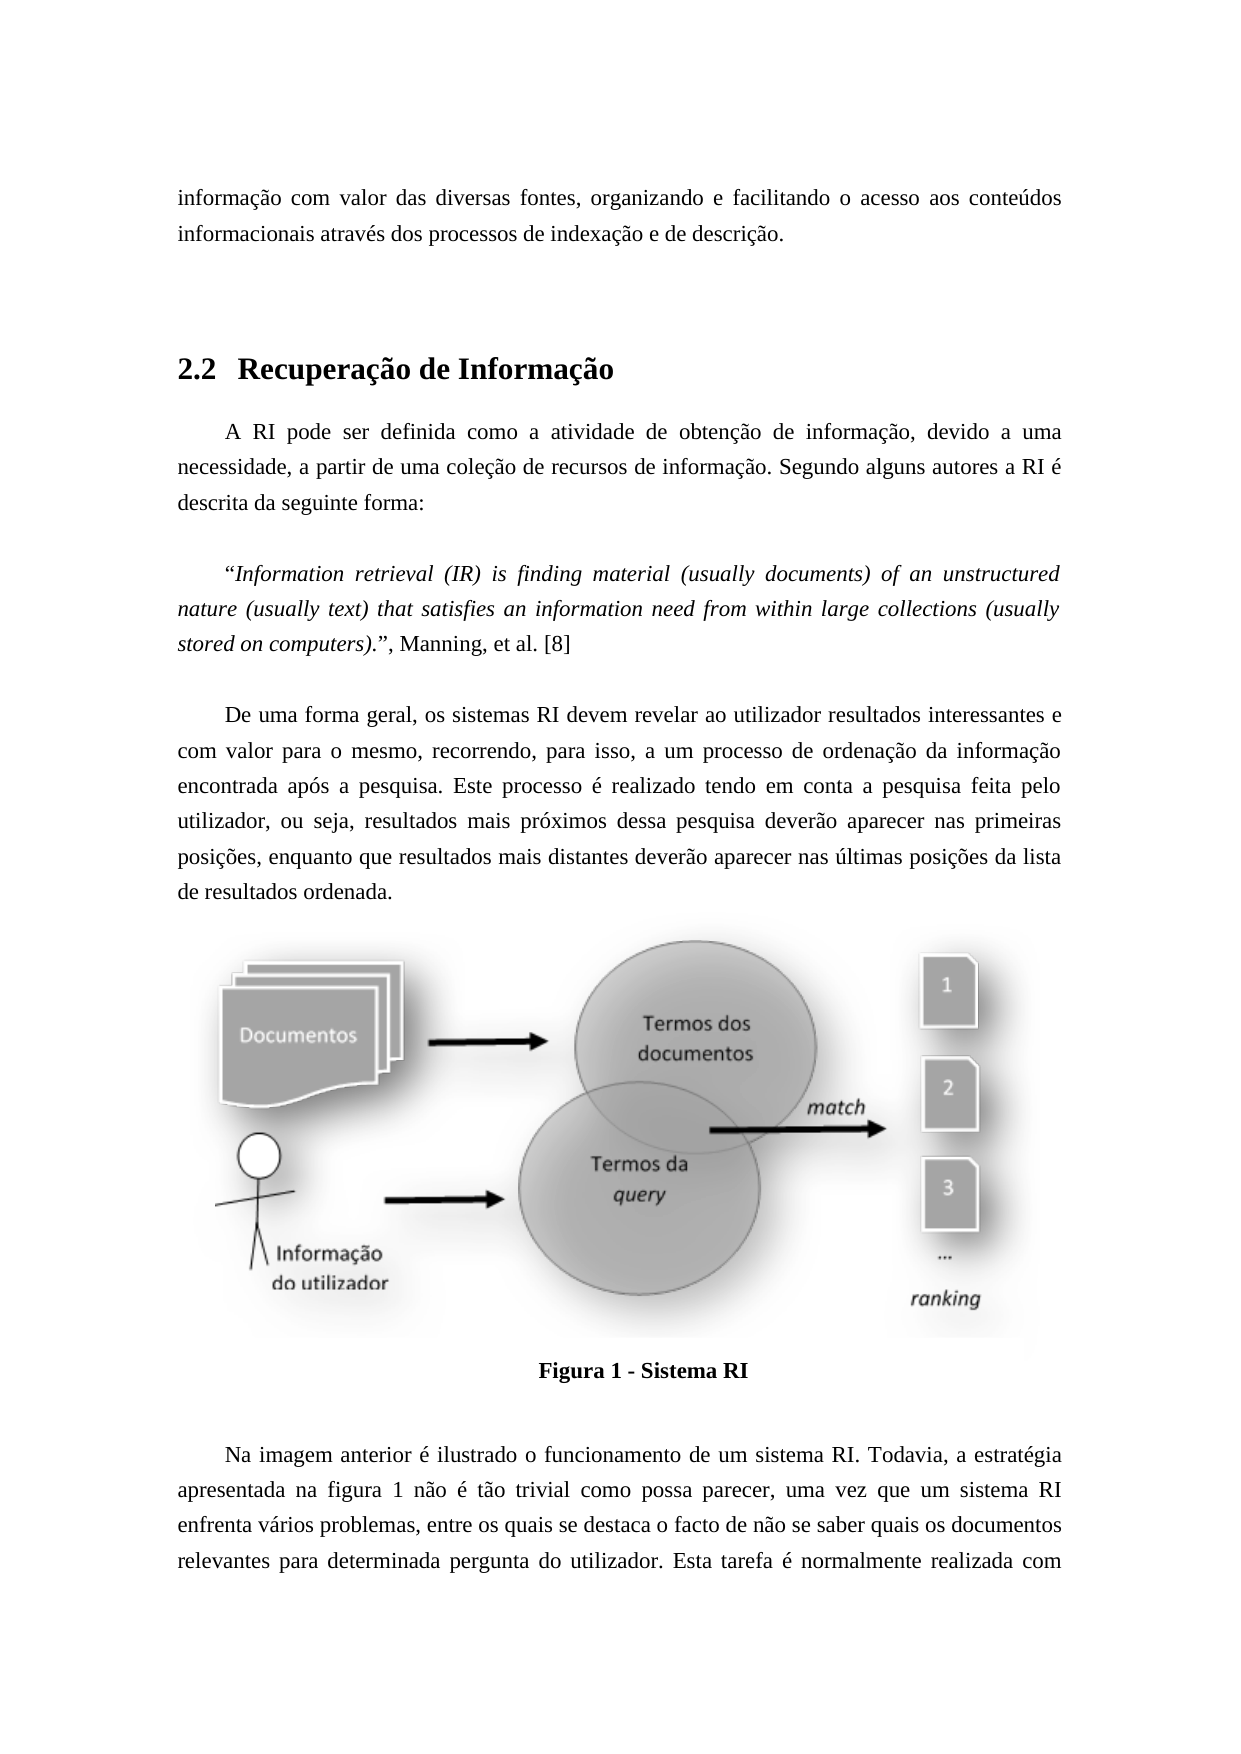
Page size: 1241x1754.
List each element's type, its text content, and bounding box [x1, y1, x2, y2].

text “Information retrieval (IR) is finding material (usually documents) of an unstructured nature (usually text) that satisfies an information need from within large collections (usually stored on computers).”, Manning, et al. [8] [177, 553, 1063, 659]
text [177, 1434, 1063, 1575]
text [177, 177, 1063, 248]
picture [215, 940, 1024, 1329]
text De uma forma geral, os sistemas RI devem revelar ao utilizador resultados interessantes e com valor para o mesmo, recorrendo, para isso, a um processo de ordenação da informação encontrada após a pesquisa. Este processo é realizado tendo em conta a pesquisa feita pelo utilizador, ou seja, resultados mais próximos dessa pesquisa deverão aparecer nas primeiras posições, enquanto que resultados mais distantes deverão aparecer nas últimas posições da lista de resultados ordenada. [177, 694, 1063, 907]
subtitle Recuperação de Informação [177, 350, 1063, 386]
text A RI pode ser definida como a atividade de obtenção de informação, devido a uma necessidade, a partir de uma coleção de recursos de informação. Segundo alguns autores a RI é descrita da seguinte forma: [177, 411, 1063, 517]
